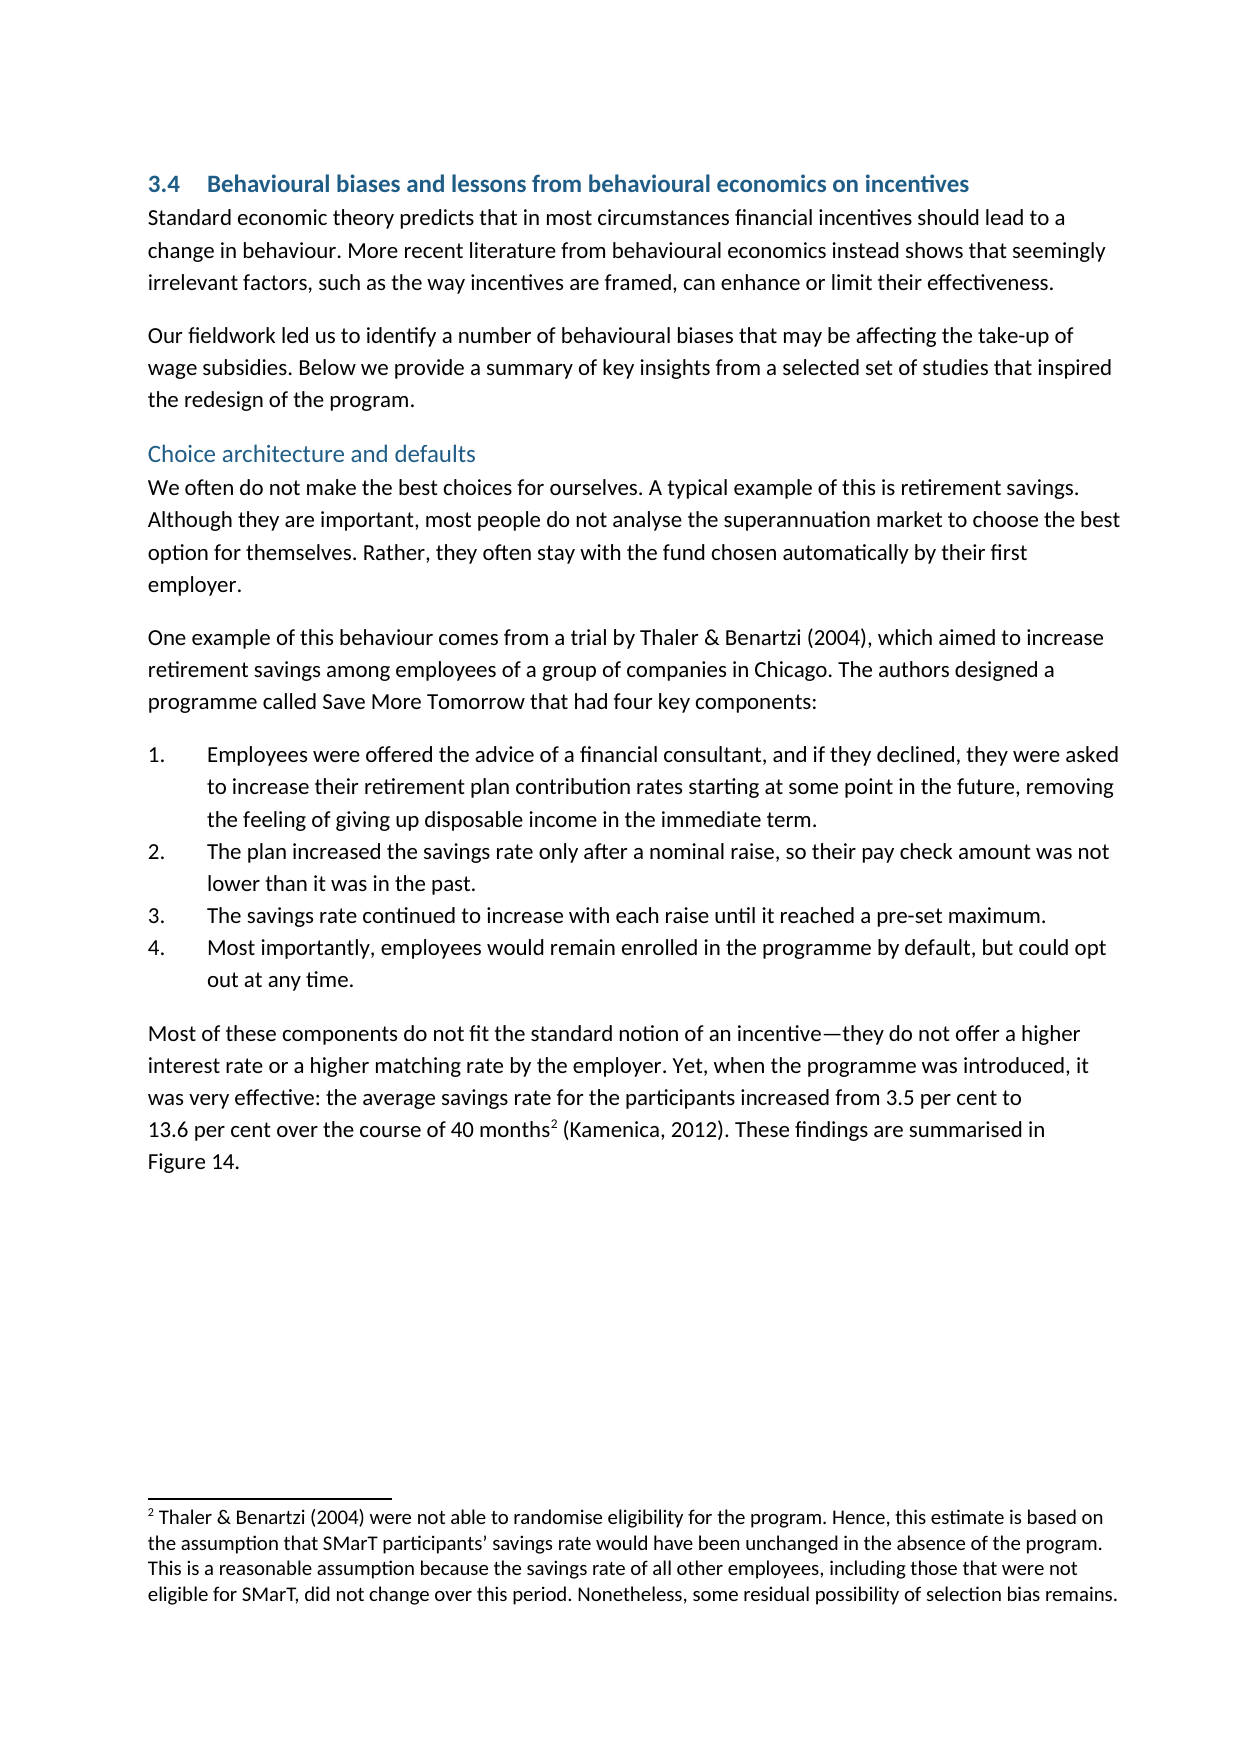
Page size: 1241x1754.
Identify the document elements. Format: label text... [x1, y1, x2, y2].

text We often do not make the best choices for ourselves. A typical example of this is retirement savings. Although they are important, most people do not analyse the superannuation market to choose the best option for themselves. Rather, they often stay with the fund chosen automatically by their first employer. [148, 473, 1122, 598]
list The plan increased the savings rate only after a nominal raise, so their pay check amount was not lower than it was in the past. [148, 837, 1122, 897]
subtitle Choice architecture and defaults [148, 438, 1122, 469]
text Our fieldwork led us to identify a number of behavioural biases that may be affecting the take-up of wage subsidies. Below we provide a summary of key insights from a selected set of studies that inspired the redesign of the program. [148, 321, 1122, 413]
text Standard economic theory predicts that in most circumstances financial incentives should lead to a change in behaviour. More recent literature from behavioural economics instead shows that seemingly irrelevant factors, such as the way incentives are framed, can enhance or limit their effectiveness. [148, 203, 1122, 296]
text Most of these components do not fit the standard notion of an incentive—they do not offer a higher interest rate or a higher matching rate by the employer. Yet, when the programme was introduced, it was very effective: the average savings rate for the participants increased from 3.5 per cent to 13.6 per cent over the course of 40 months (Kamenica, 2012). These findings are summarised in Figure 14. [148, 1019, 1122, 1175]
list The savings rate continued to increase with each raise until it reached a pre-set maximum. [148, 901, 1122, 929]
list Employees were offered the advice of a financial consultant, and if they declined, they were asked to increase their retirement plan contribution rates starting at some point in the future, removing the feeling of giving up disposable income in the immediate term. [148, 740, 1122, 833]
subtitle 3.4 Behavioural biases and lessons from behavioural economics on incentives [148, 168, 1122, 199]
text One example of this behaviour comes from a trial by Thaler & Benartzi (2004), which aimed to increase retirement savings among employees of a group of companies in Chicago. The authors designed a programme called Save More Tomorrow that had four key components: [148, 623, 1122, 715]
list Most importantly, employees would remain enrolled in the programme by default, but could opt out at any time. [148, 933, 1122, 994]
